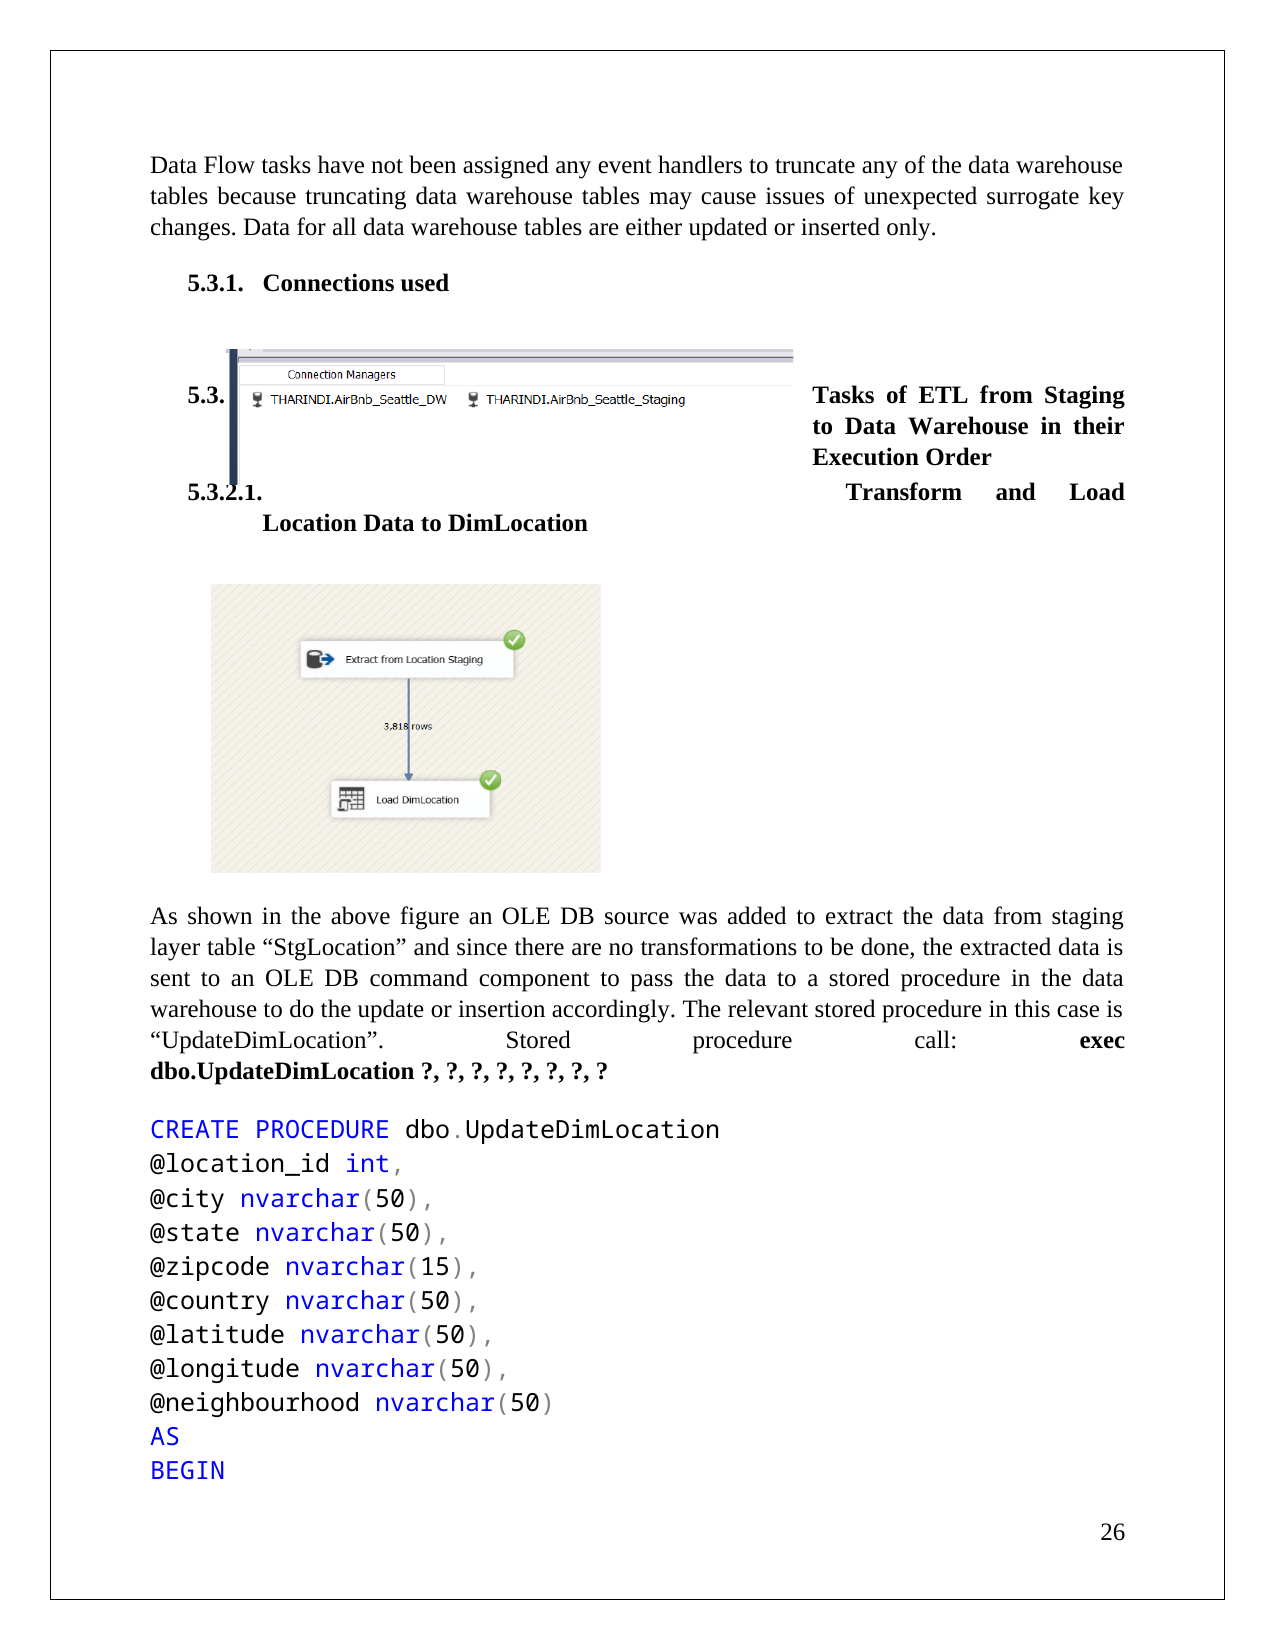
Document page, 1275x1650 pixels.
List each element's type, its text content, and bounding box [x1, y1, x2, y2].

subtitle Tasks of ETL from Staging to Data Warehouse in their Execution Order [793, 380, 1125, 471]
text As shown in the above figure an OLE DB source was added to extract the data from staging layer table “StgLocation” and since there are no transformations to be done, the extracted data is sent to an OLE DB command component to pass the data to a stored procedure in the data warehouse to do the update or insertion accordingly. The relevant stored procedure in this case is “UpdateDimLocation”. Stored procedure call: exec dbo.UpdateDimLocation ?, ?, ?, ?, ?, ?, ?, ? [150, 901, 1125, 1085]
text @city nvarchar(50), [150, 1180, 1125, 1214]
text @country nvarchar(50), [150, 1282, 1125, 1316]
text AS [150, 1419, 1125, 1453]
text @location_id int, [150, 1146, 1125, 1180]
text @state nvarchar(50), [150, 1214, 1125, 1248]
text CREATE PROCEDURE dbo.UpdateDimLocation [150, 1112, 1125, 1146]
picture [210, 584, 601, 872]
text @latitude nvarchar(50), [150, 1316, 1125, 1351]
text @longitude nvarchar(50), [150, 1351, 1125, 1384]
text BEGIN [150, 1453, 1125, 1487]
text @zipcode nvarchar(15), [150, 1248, 1125, 1282]
subtitle Transform and Load Location Data to DimLocation [187, 477, 1125, 537]
text Data Flow tasks have not been assigned any event handlers to truncate any of the data warehouse tables because truncating data warehouse tables may cause issues of unexpected surrogate key changes. Data for all data warehouse tables are either updated or inserted only. [150, 150, 1125, 241]
picture [224, 349, 793, 484]
subtitle Connections used [187, 268, 1125, 297]
text @neighbourhood nvarchar(50) [150, 1384, 1125, 1419]
